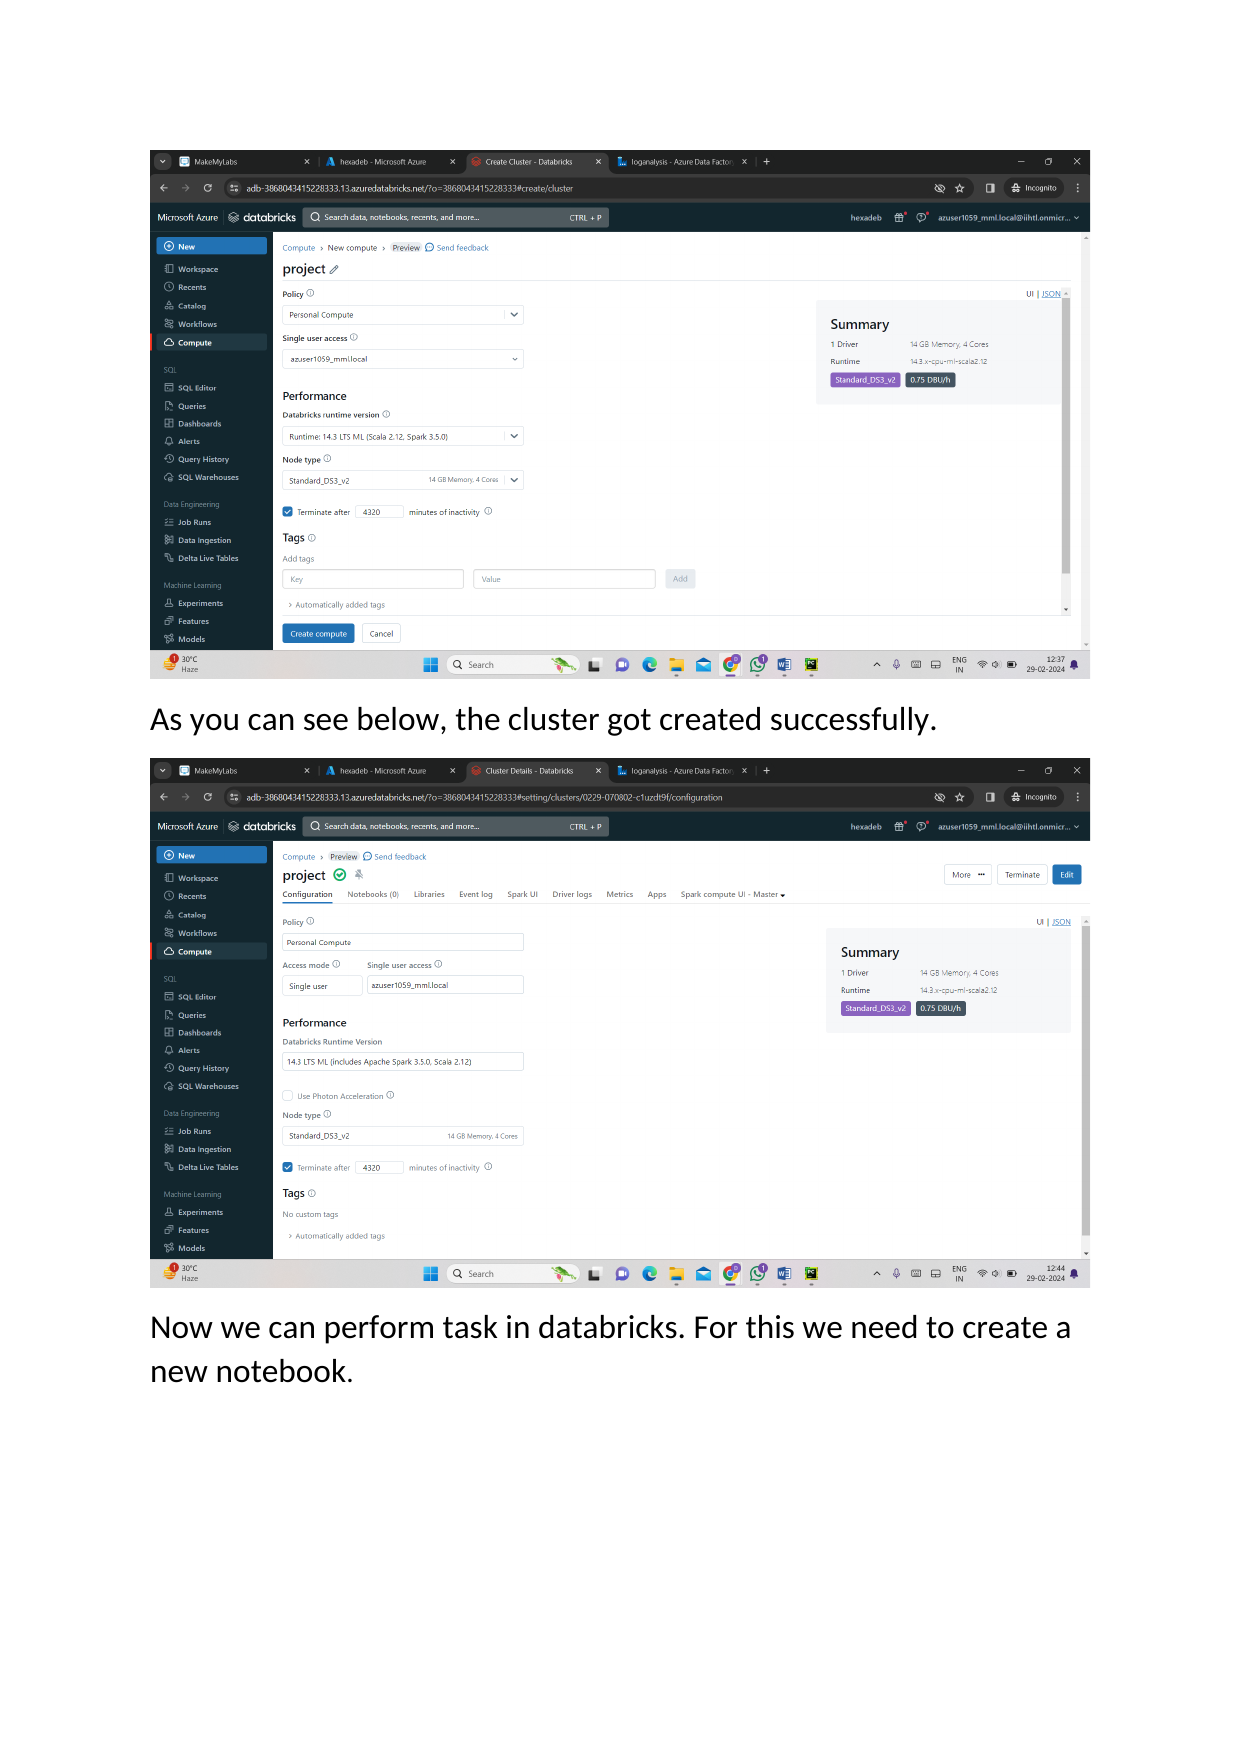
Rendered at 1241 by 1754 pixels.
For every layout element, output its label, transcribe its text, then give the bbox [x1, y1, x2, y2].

text As you can see below, the cluster got created successfully. [150, 698, 1090, 738]
text Now we can perform task in databricks. For this we need to create a new notebook. [150, 1306, 1090, 1391]
picture [150, 150, 1091, 679]
picture [150, 758, 1091, 1288]
